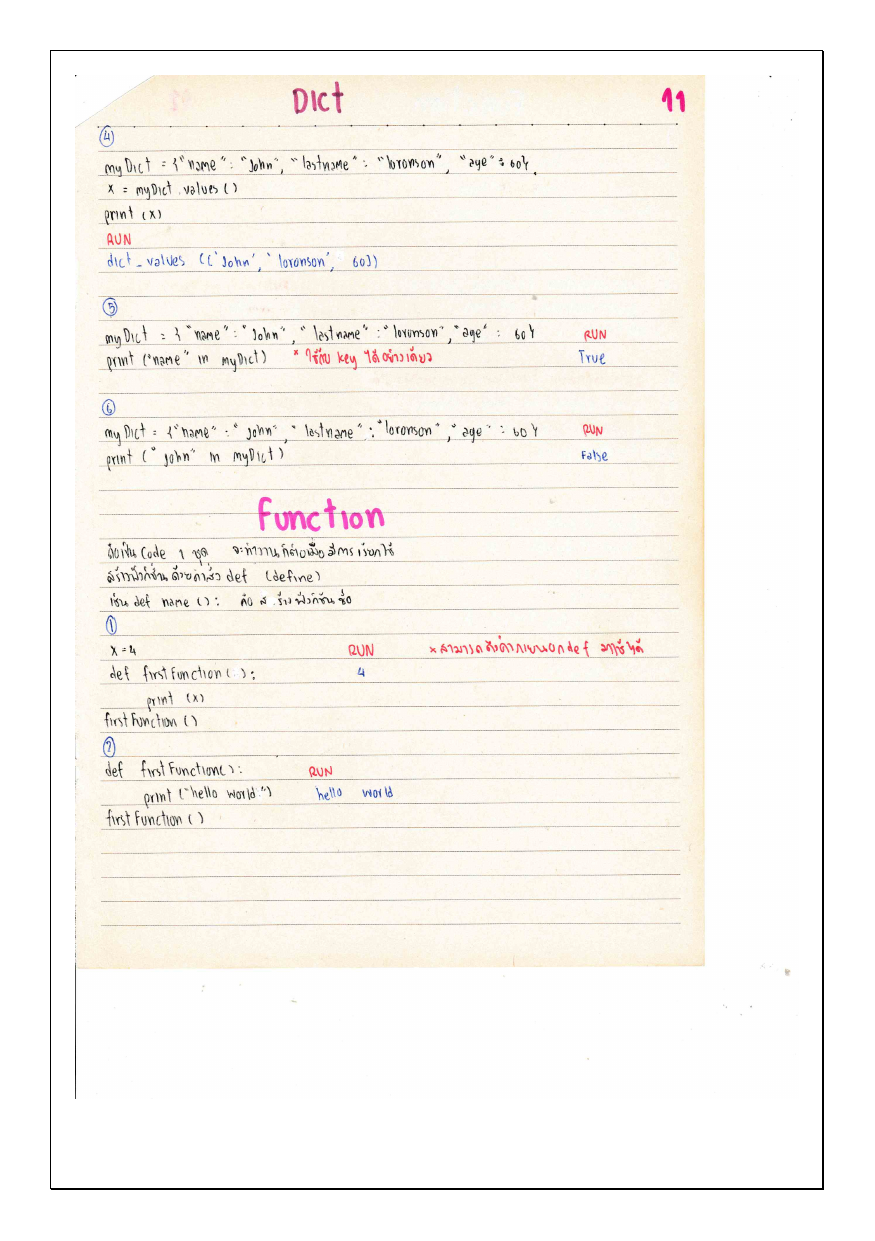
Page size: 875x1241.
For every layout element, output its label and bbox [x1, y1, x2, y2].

picture [75, 75, 799, 1099]
